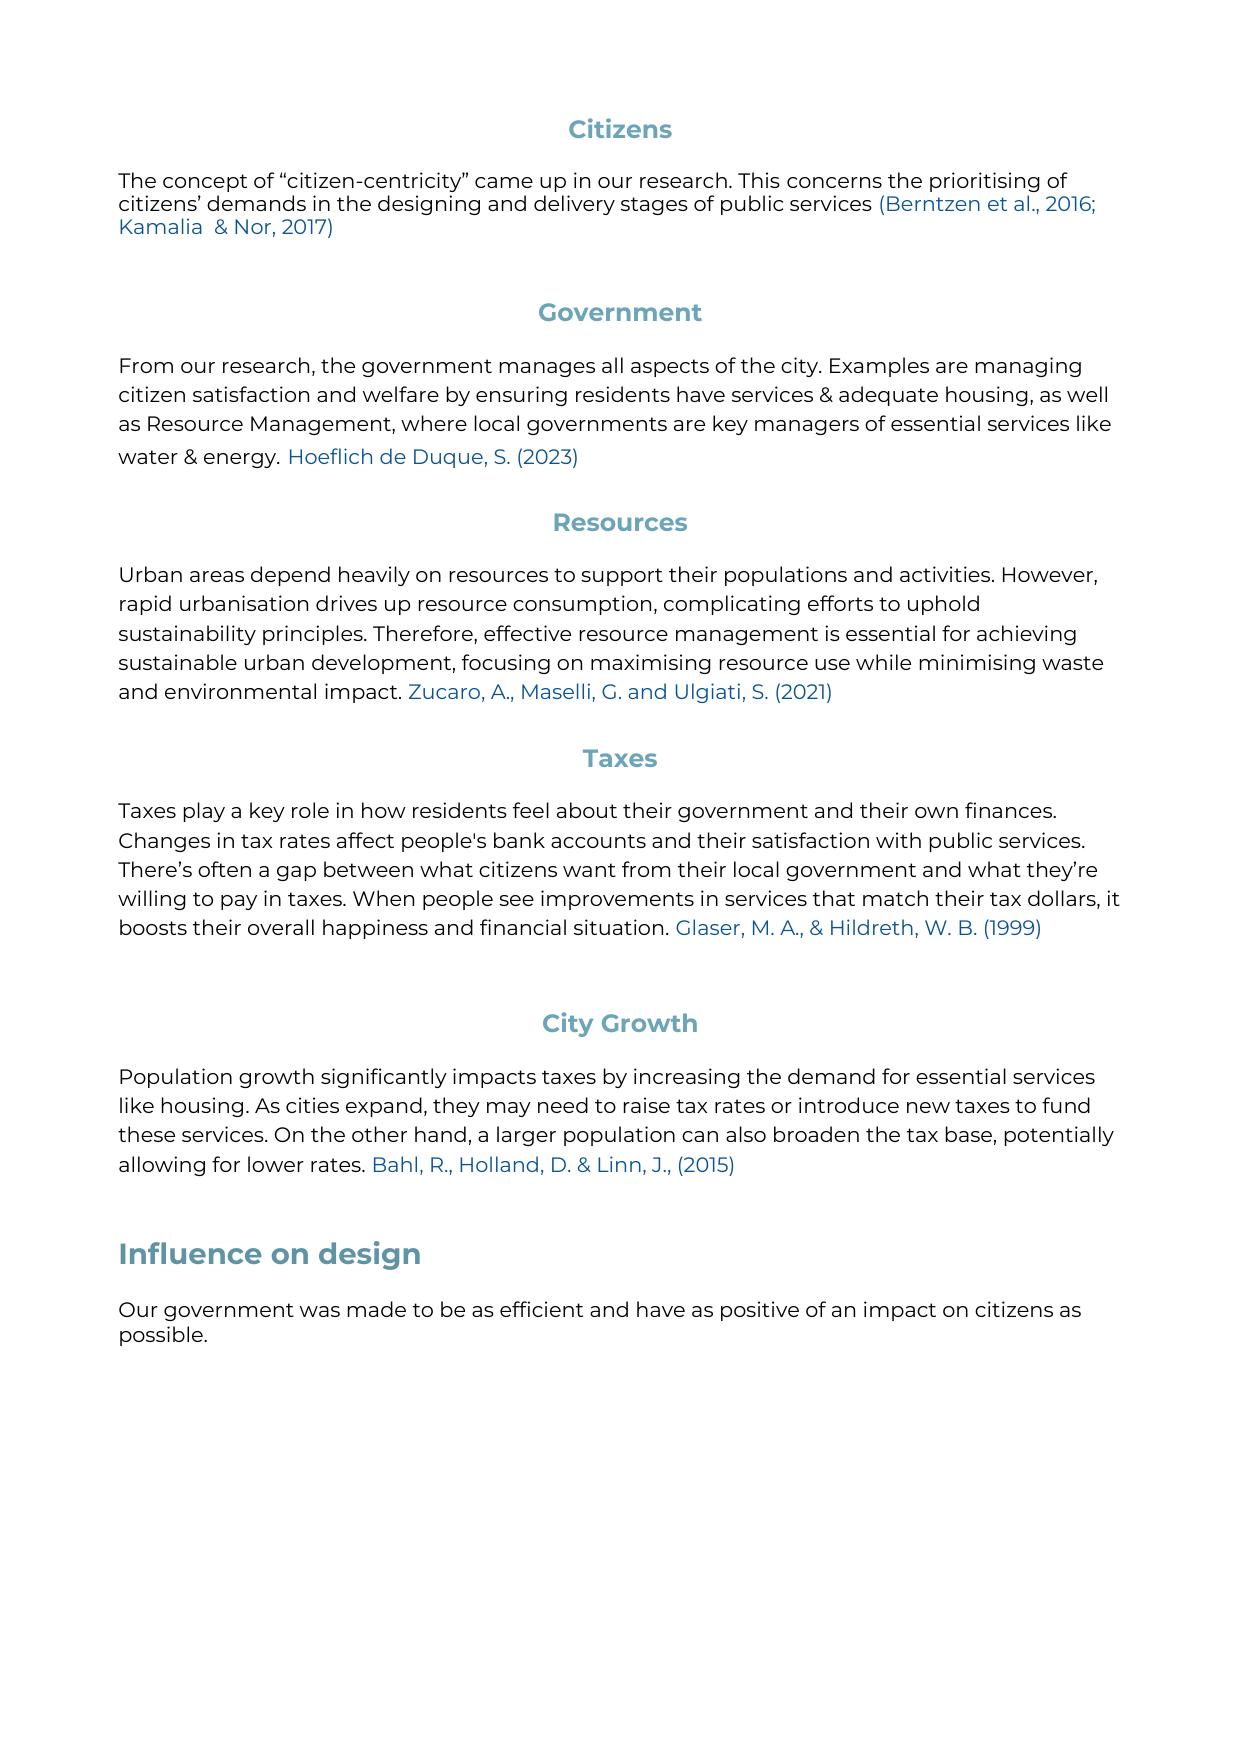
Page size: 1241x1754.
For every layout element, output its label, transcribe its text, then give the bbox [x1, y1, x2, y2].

text The concept of “citizen-centricity” came up in our research. This concerns the prioritising of citizens’ demands in the designing and delivery stages of public services (Berntzen et al., 2016; Kamalia & Nor, 2017) [118, 170, 1122, 239]
subtitle Citizens [118, 114, 1122, 145]
text Population growth significantly impacts taxes by increasing the demand for essential services like housing. As cities expand, they may need to raise tax rates or introduce new taxes to fund these services. On the other hand, a larger population can also broaden the tax base, potentially allowing for lower rates. Bahl, R., Holland, D. & Linn, J., (2015) [118, 1064, 1122, 1177]
text Our government was made to be as efficient and have as positive of an impact on citizens as possible. [118, 1297, 1122, 1348]
text Urban areas depend heavily on resources to support their populations and activities. However, rapid urbanisation drives up resource consumption, complicating efforts to uphold sustainability principles. Therefore, effective resource management is essential for achieving sustainable urban development, focusing on maximising resource use while minimising waste and environmental impact. Zucaro, A., Maselli, G. and Ulgiati, S. (2021) [118, 562, 1122, 704]
subtitle Resources [118, 507, 1122, 537]
text From our research, the government manages all aspects of the city. Examples are managing citizen satisfaction and welfare by ensuring residents have services & adequate housing, as well as Resource Management, where local governments are key managers of essential services like water & energy. Hoeflich de Duque, S. (2023) [118, 353, 1122, 469]
subtitle Government [118, 297, 1122, 328]
subtitle City Growth [118, 1009, 1122, 1039]
text Taxes play a key role in how residents feel about their government and their own finances. Changes in tax rates affect people's bank accounts and their satisfaction with public services. There’s often a gap between what citizens want from their local government and what they’re willing to pay in taxes. When people see improvements in services that match their tax dollars, it boosts their overall happiness and financial situation. Glaser, M. A., & Hildreth, W. B. (1999) [118, 799, 1122, 941]
subtitle Influence on design [118, 1236, 1122, 1272]
subtitle Taxes [118, 743, 1122, 774]
